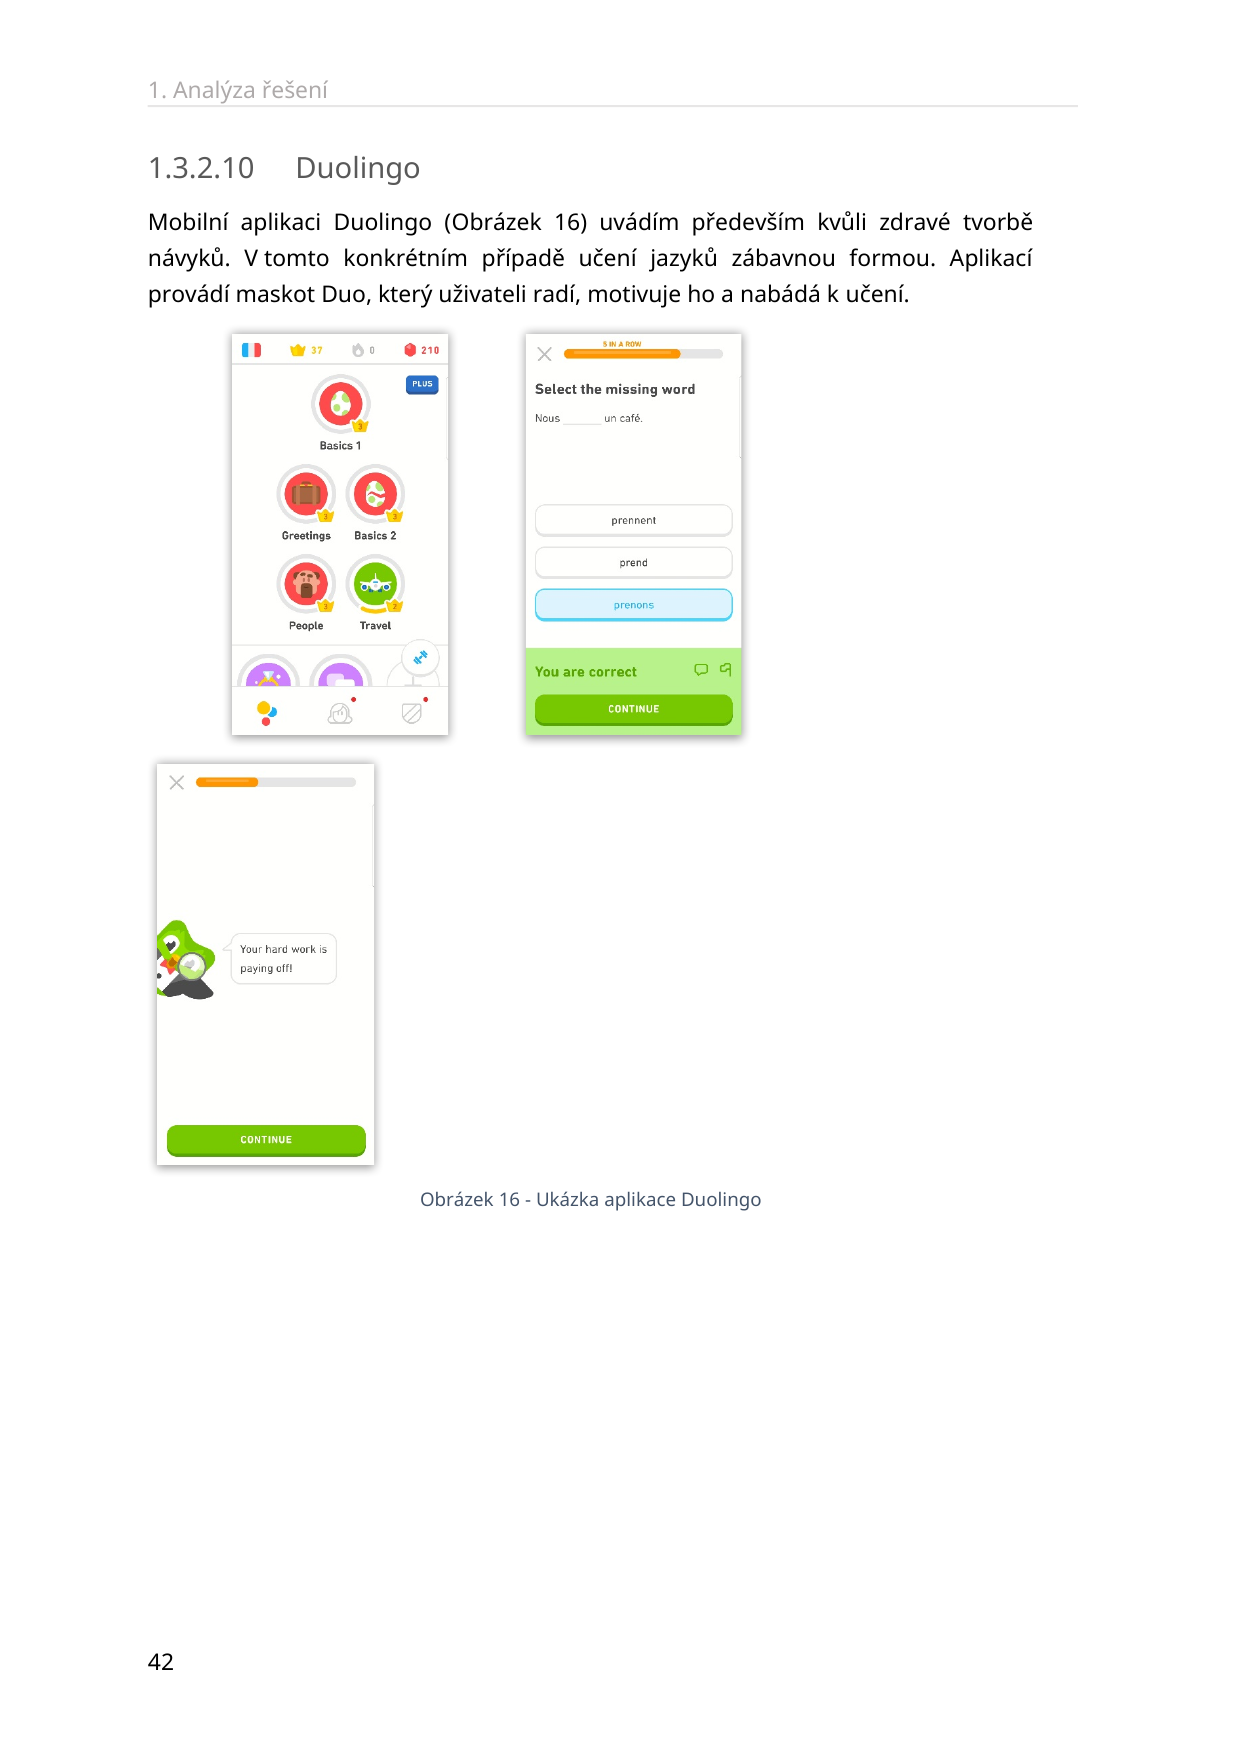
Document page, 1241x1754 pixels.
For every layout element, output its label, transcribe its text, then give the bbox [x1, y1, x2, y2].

picture [525, 334, 742, 735]
picture [232, 334, 449, 735]
subtitle Duolingo [148, 148, 1033, 187]
text Obrázek 16 - Ukázka aplikace Duolingo [148, 1186, 1033, 1211]
text Mobilní aplikaci Duolingo (Obrázek 16) uvádím především kvůli zdravé tvorbě návyků. V tomto konkrétním případě učení jazyků zábavnou formou. Aplikací provádí maskot Duo, který uživateli radí, motivuje ho a nabádá k učení. [148, 206, 1033, 309]
picture [157, 764, 375, 1165]
